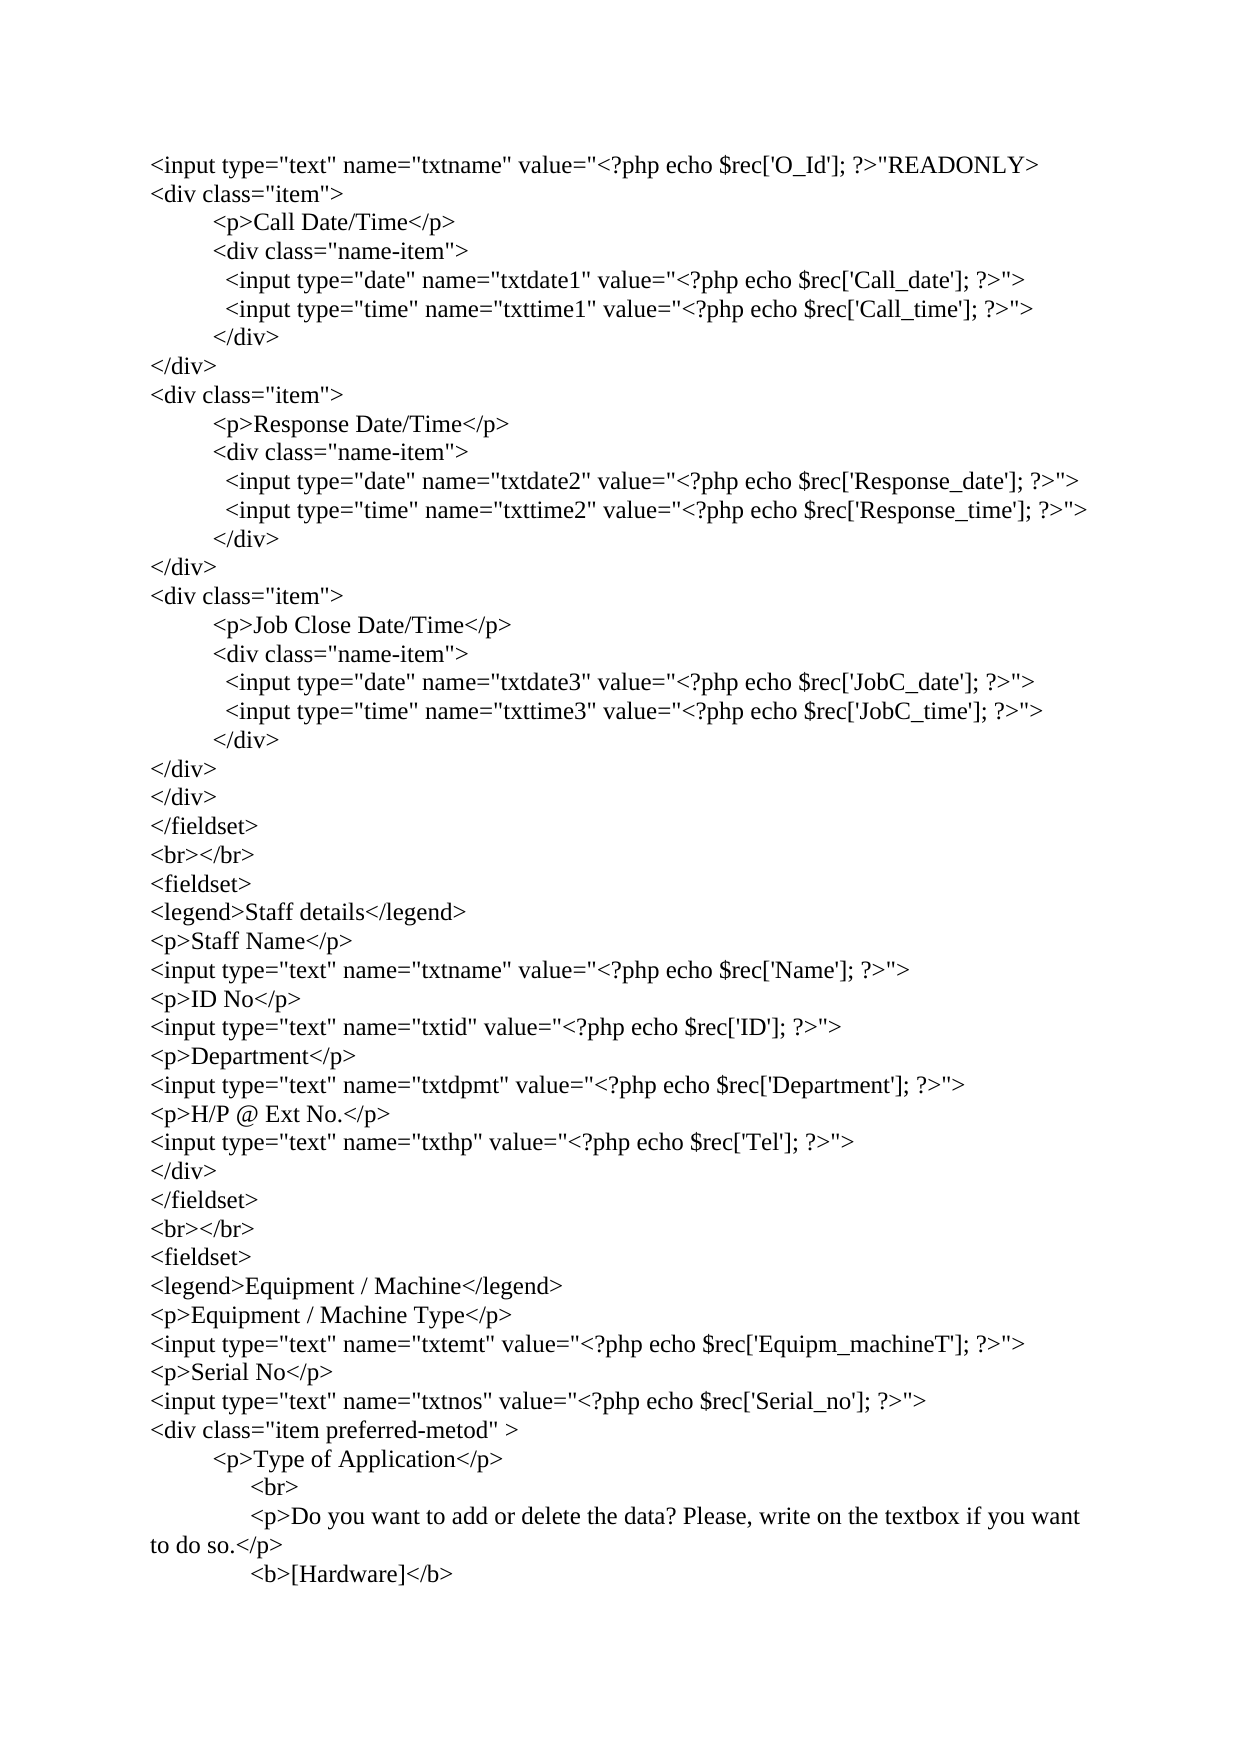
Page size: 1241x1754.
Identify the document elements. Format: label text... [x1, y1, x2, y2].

text <p>ID No</p> [150, 984, 1090, 1012]
text <p>Staff Name</p> [150, 926, 1090, 955]
text <input type="date" name="txtdate3" value="<?php echo $rec['JobC_date']; ?>"> [150, 667, 1090, 696]
text <input type="text" name="txtname" value="<?php echo $rec['Name']; ?>"> [150, 955, 1090, 984]
text <p>Call Date/Time</p> [150, 207, 1090, 236]
text </div> [150, 782, 1090, 811]
text </div> [150, 1156, 1090, 1185]
text <br></br> [150, 1214, 1090, 1242]
text </fieldset> [150, 1185, 1090, 1214]
text <div class="name-item"> [150, 437, 1090, 466]
text <input type="time" name="txttime3" value="<?php echo $rec['JobC_time']; ?>"> [150, 696, 1090, 725]
text <p>Type of Application</p> [150, 1444, 1090, 1472]
text <input type="time" name="txttime1" value="<?php echo $rec['Call_time']; ?>"> [150, 294, 1090, 322]
text <input type="text" name="txtid" value="<?php echo $rec['ID']; ?>"> [150, 1012, 1090, 1041]
text <input type="date" name="txtdate1" value="<?php echo $rec['Call_date']; ?>"> [150, 265, 1090, 294]
text </div> [150, 322, 1090, 351]
text <p>Do you want to add or delete the data? Please, write on the textbox if you want to do so.</p> [150, 1501, 1090, 1559]
text <fieldset> [150, 869, 1090, 897]
text <div class="item preferred-metod" > [150, 1415, 1090, 1444]
text <div class="item"> [150, 179, 1090, 207]
text <div class="item"> [150, 581, 1090, 610]
text </div> [150, 351, 1090, 380]
text <div class="name-item"> [150, 639, 1090, 667]
text <input type="text" name="txthp" value="<?php echo $rec['Tel']; ?>"> [150, 1127, 1090, 1156]
text </fieldset> [150, 811, 1090, 840]
text <p>Equipment / Machine Type</p> [150, 1300, 1090, 1329]
text <div class="item"> [150, 380, 1090, 409]
text <b>[Hardware]</b> [150, 1559, 1090, 1587]
text <input type="text" name="txtdpmt" value="<?php echo $rec['Department']; ?>"> [150, 1070, 1090, 1099]
text <p>H/P @ Ext No.</p> [150, 1099, 1090, 1127]
text <p>Serial No</p> [150, 1357, 1090, 1386]
text </div> [150, 524, 1090, 552]
text <fieldset> [150, 1242, 1090, 1271]
text <input type="text" name="txtnos" value="<?php echo $rec['Serial_no']; ?>"> [150, 1386, 1090, 1415]
text <p>Department</p> [150, 1041, 1090, 1070]
text <legend>Equipment / Machine</legend> [150, 1271, 1090, 1300]
text <p>Job Close Date/Time</p> [150, 610, 1090, 639]
text </div> [150, 725, 1090, 754]
text <input type="text" name="txtname" value="<?php echo $rec['O_Id']; ?>"READONLY> [150, 150, 1090, 179]
text </div> [150, 754, 1090, 782]
text <div class="name-item"> [150, 236, 1090, 265]
text <input type="text" name="txtemt" value="<?php echo $rec['Equipm_machineT']; ?>"> [150, 1329, 1090, 1357]
text <legend>Staff details</legend> [150, 897, 1090, 926]
text <input type="date" name="txtdate2" value="<?php echo $rec['Response_date']; ?>"> [150, 466, 1090, 495]
text </div> [150, 552, 1090, 581]
text <input type="time" name="txttime2" value="<?php echo $rec['Response_time']; ?>"> [150, 495, 1090, 524]
text <br></br> [150, 840, 1090, 869]
text <p>Response Date/Time</p> [150, 409, 1090, 437]
text <br> [150, 1472, 1090, 1501]
